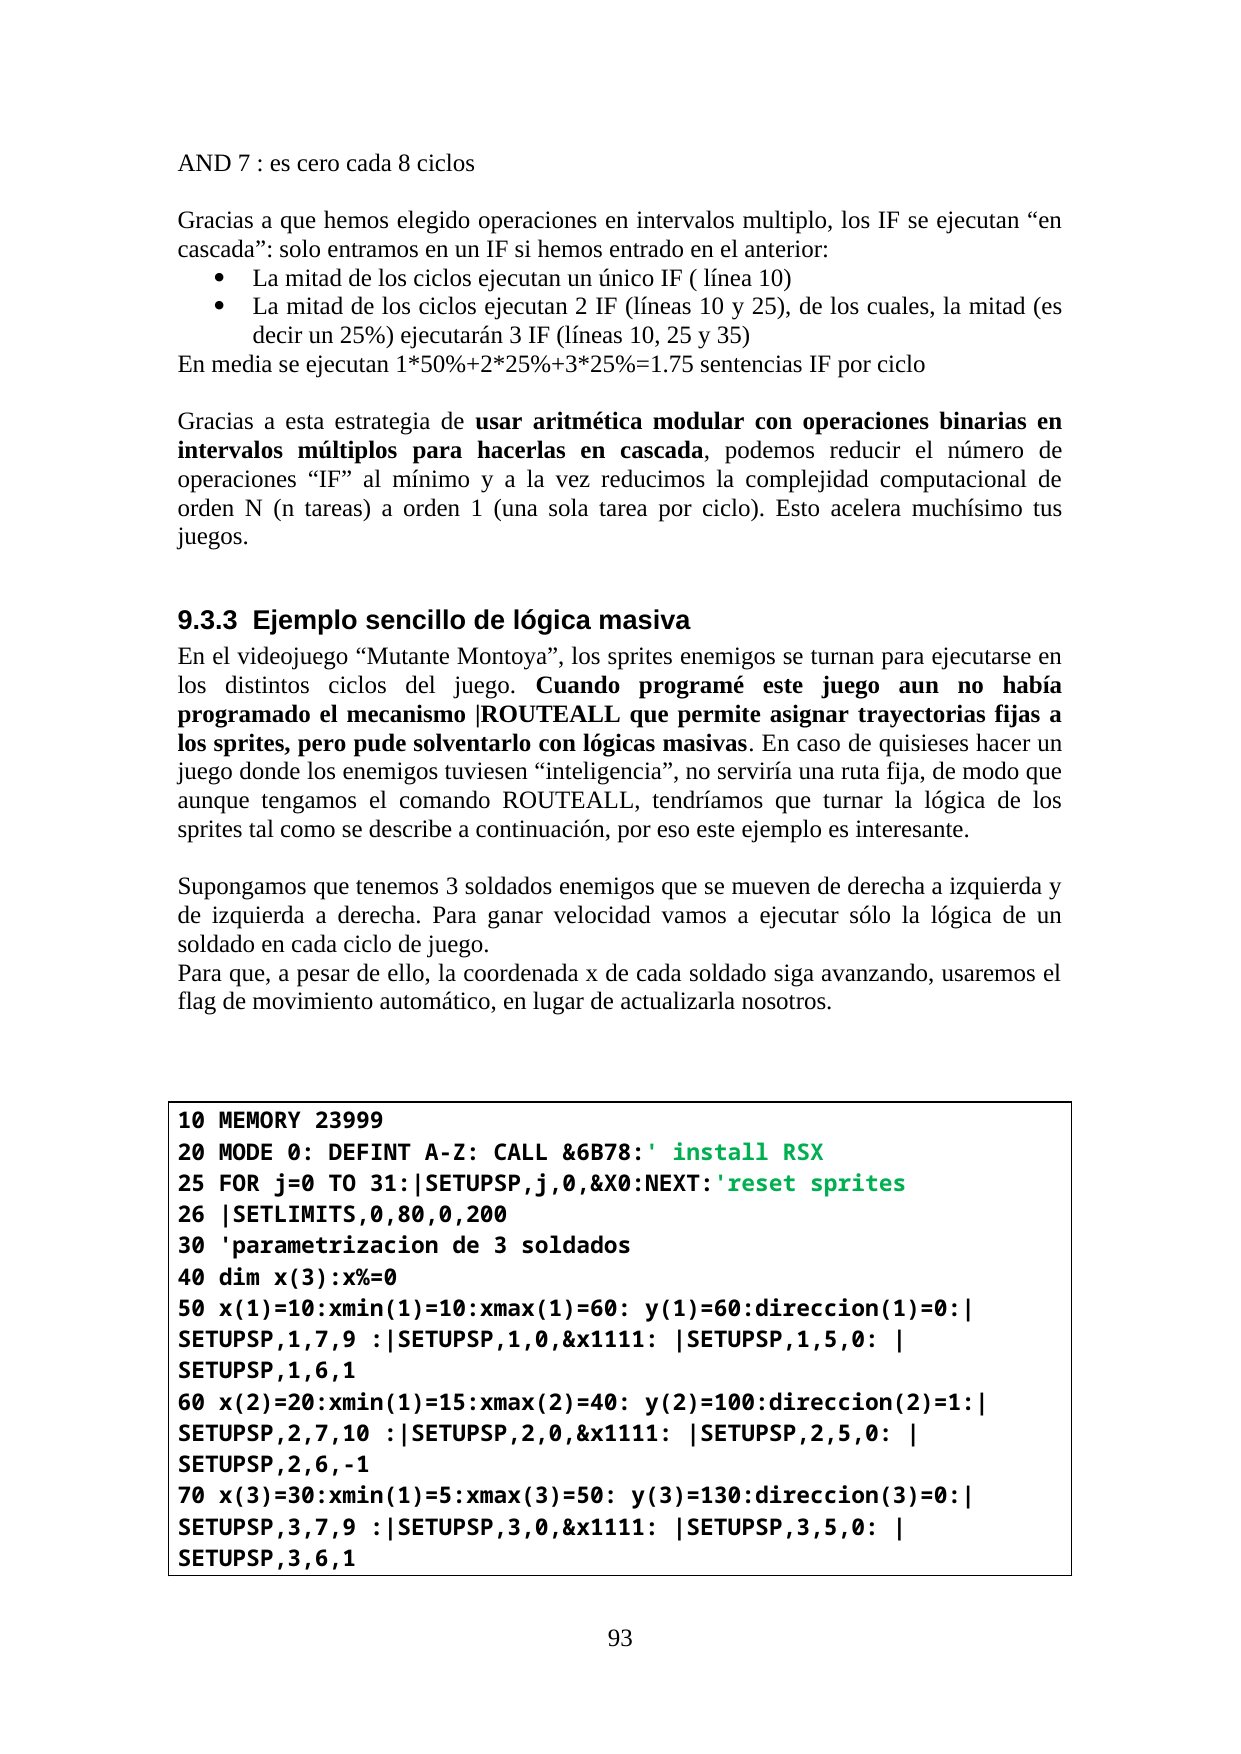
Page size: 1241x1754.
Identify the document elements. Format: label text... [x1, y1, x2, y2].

text 20 MODE 0: DEFINT A-Z: CALL &6B78:' install RSX [177, 1136, 1063, 1167]
text En el videojuego “Mutante Montoya”, los sprites enemigos se turnan para ejecutarse en los distintos ciclos del juego. Cuando programé este juego aun no había programado el mecanismo |ROUTEALL que permite asignar trayectorias fijas a los sprites, pero pude solventarlo con lógicas masivas. En caso de quisieses hacer un juego donde los enemigos tuviesen “inteligencia”, no serviría una ruta fija, de modo que aunque tengamos el comando ROUTEALL, tendríamos que turnar la lógica de los sprites tal como se describe a continuación, por eso este ejemplo es interesante. [177, 641, 1063, 843]
text En media se ejecutan 1*50%+2*25%+3*25%=1.75 sentencias IF por ciclo [177, 349, 1063, 378]
text 26 |SETLIMITS,0,80,0,200 [177, 1198, 1063, 1229]
text 30 'parametrizacion de 3 soldados [177, 1229, 1063, 1261]
text Gracias a esta estrategia de usar aritmética modular con operaciones binarias en intervalos múltiplos para hacerlas en cascada, podemos reducir el número de operaciones “IF” al mínimo y a la vez reducimos la complejidad computacional de orden N (n tareas) a orden 1 (una sola tarea por ciclo). Esto acelera muchísimo tus juegos. [177, 406, 1063, 550]
text 60 x(2)=20:xmin(1)=15:xmax(2)=40: y(2)=100:direccion(2)=1:|SETUPSP,2,7,10 :|SETUPSP,2,0,&x1111: |SETUPSP,2,5,0: |SETUPSP,2,6,-1 [177, 1386, 1063, 1476]
list La mitad de los ciclos ejecutan 2 IF (líneas 10 y 25), de los cuales, la mitad (es decir un 25%) ejecutarán 3 IF (líneas 10, 25 y 35) [215, 291, 1063, 349]
list La mitad de los ciclos ejecutan un único IF ( línea 10) [215, 263, 1063, 291]
text 70 x(3)=30:xmin(1)=5:xmax(3)=50: y(3)=130:direccion(3)=0:|SETUPSP,3,7,9 :|SETUPSP,3,0,&x1111: |SETUPSP,3,5,0: |SETUPSP,3,6,1 [169, 1476, 1071, 1575]
text 40 dim x(3):x%=0 [177, 1261, 1063, 1292]
text 10 MEMORY 23999 [169, 1103, 1071, 1136]
text 50 x(1)=10:xmin(1)=10:xmax(1)=60: y(1)=60:direccion(1)=0:|SETUPSP,1,7,9 :|SETUPSP,1,0,&x1111: |SETUPSP,1,5,0: |SETUPSP,1,6,1 [177, 1292, 1063, 1386]
subtitle Ejemplo sencillo de lógica masiva [177, 604, 1063, 635]
text 25 FOR j=0 TO 31:|SETUPSP,j,0,&X0:NEXT:'reset sprites [177, 1167, 1063, 1198]
text Gracias a que hemos elegido operaciones en intervalos multiplo, los IF se ejecutan “en cascada”: solo entramos en un IF si hemos entrado en el anterior: [177, 205, 1063, 263]
text Para que, a pesar de ello, la coordenada x de cada soldado siga avanzando, usaremos el flag de movimiento automático, en lugar de actualizarla nosotros. [177, 958, 1063, 1015]
text Supongamos que tenemos 3 soldados enemigos que se mueven de derecha a izquierda y de izquierda a derecha. Para ganar velocidad vamos a ejecutar sólo la lógica de un soldado en cada ciclo de juego. [177, 871, 1063, 958]
text AND 7 : es cero cada 8 ciclos [177, 148, 1063, 176]
